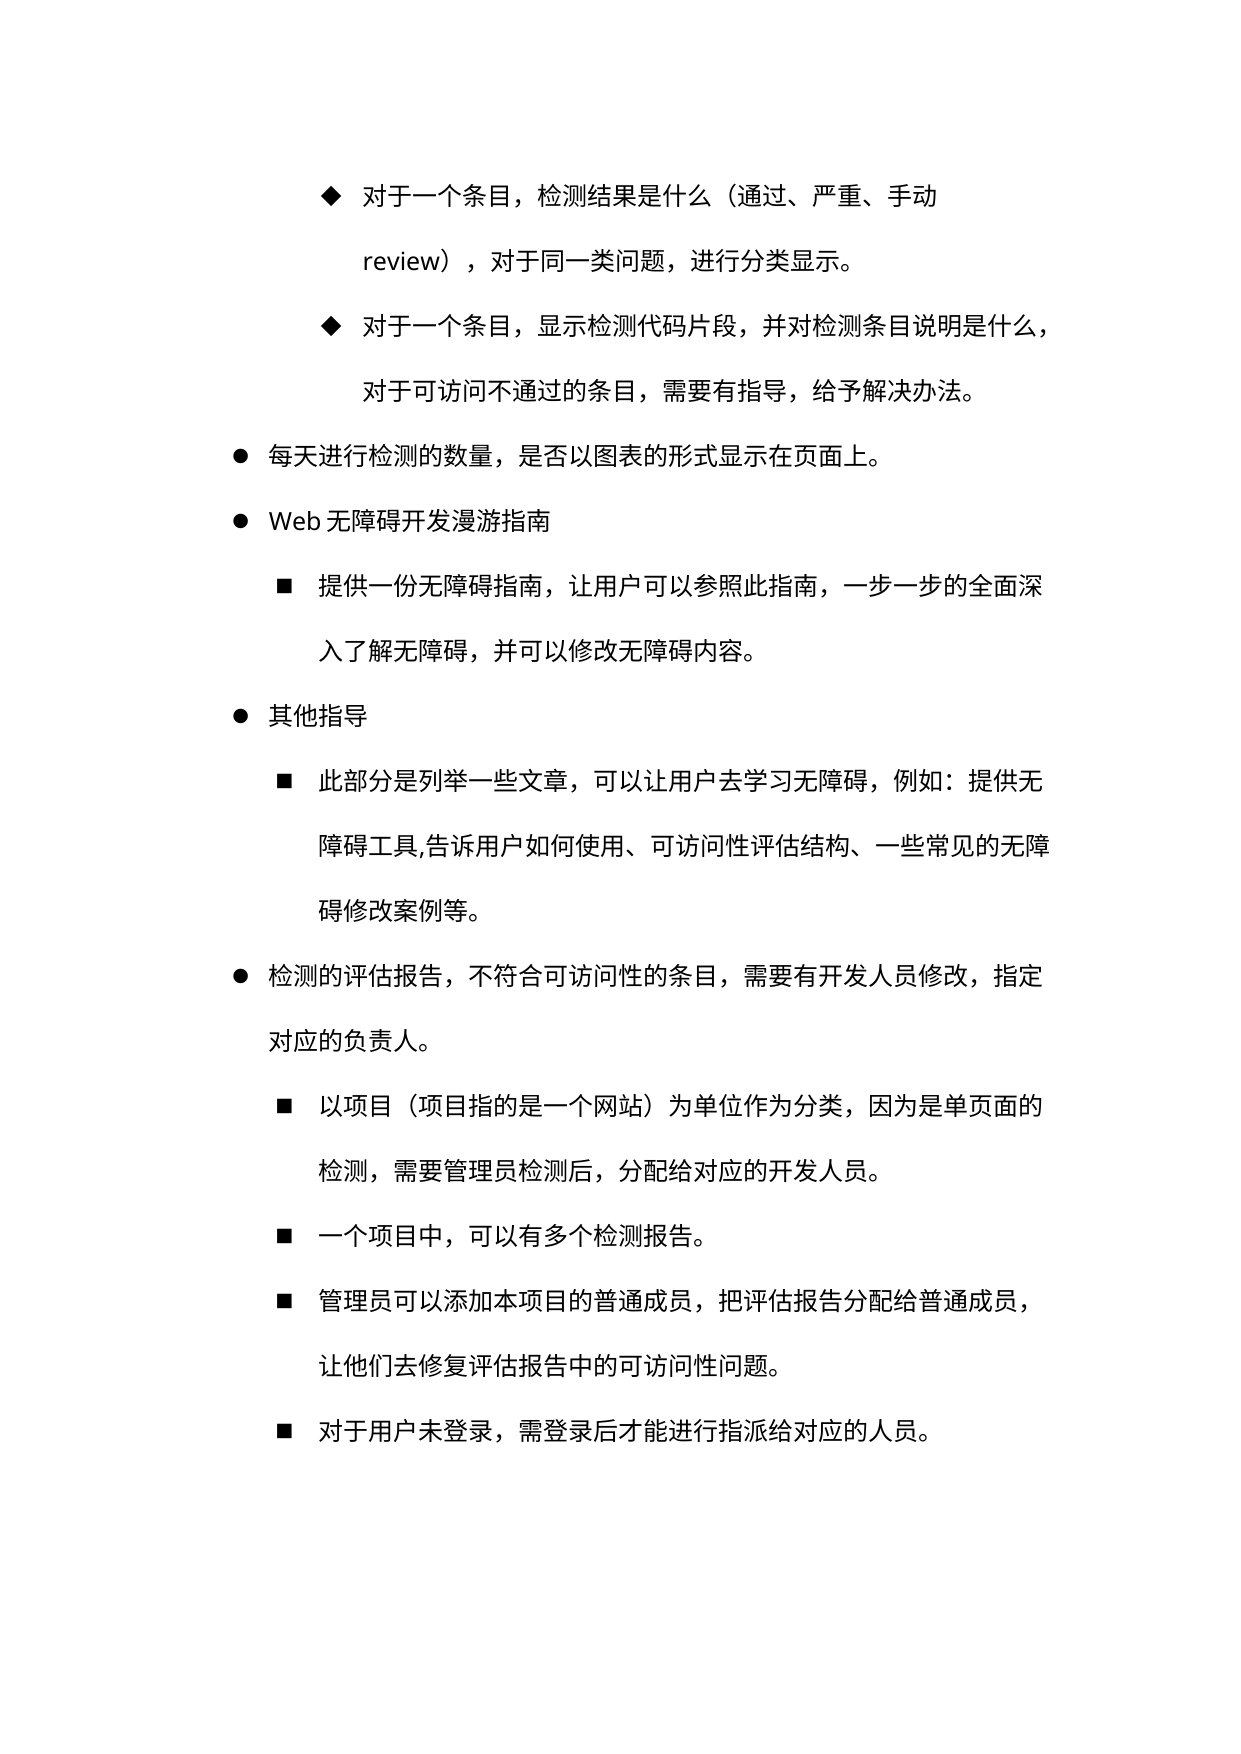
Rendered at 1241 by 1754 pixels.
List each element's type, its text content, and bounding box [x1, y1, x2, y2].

list 提供一份无障碍指南，让用户可以参照此指南，一步一步的全面深入了解无障碍，并可以修改无障碍内容。 [275, 552, 1053, 682]
list 对于一个条目，检测结果是什么（通过、严重、手动review），对于同一类问题，进行分类显示。 [319, 162, 1053, 292]
list 以项目（项目指的是一个网站）为单位作为分类，因为是单页面的检测，需要管理员检测后，分配给对应的开发人员。 [275, 1072, 1053, 1202]
list 一个项目中，可以有多个检测报告。 [275, 1202, 1053, 1267]
list 此部分是列举一些文章，可以让用户去学习无障碍，例如：提供无障碍工具,告诉用户如何使用、可访问性评估结构、一些常见的无障碍修改案例等。 [275, 747, 1053, 942]
list 对于一个条目，显示检测代码片段，并对检测条目说明是什么，对于可访问不通过的条目，需要有指导，给予解决办法。 [319, 292, 1053, 422]
list 检测的评估报告，不符合可访问性的条目，需要有开发人员修改，指定对应的负责人。 [231, 942, 1053, 1072]
list Web无障碍开发漫游指南 [231, 487, 1053, 552]
list 对于用户未登录，需登录后才能进行指派给对应的人员。 [275, 1397, 1053, 1462]
list 其他指导 [231, 682, 1053, 747]
list 每天进行检测的数量，是否以图表的形式显示在页面上。 [231, 422, 1053, 487]
list 管理员可以添加本项目的普通成员，把评估报告分配给普通成员，让他们去修复评估报告中的可访问性问题。 [275, 1267, 1053, 1397]
